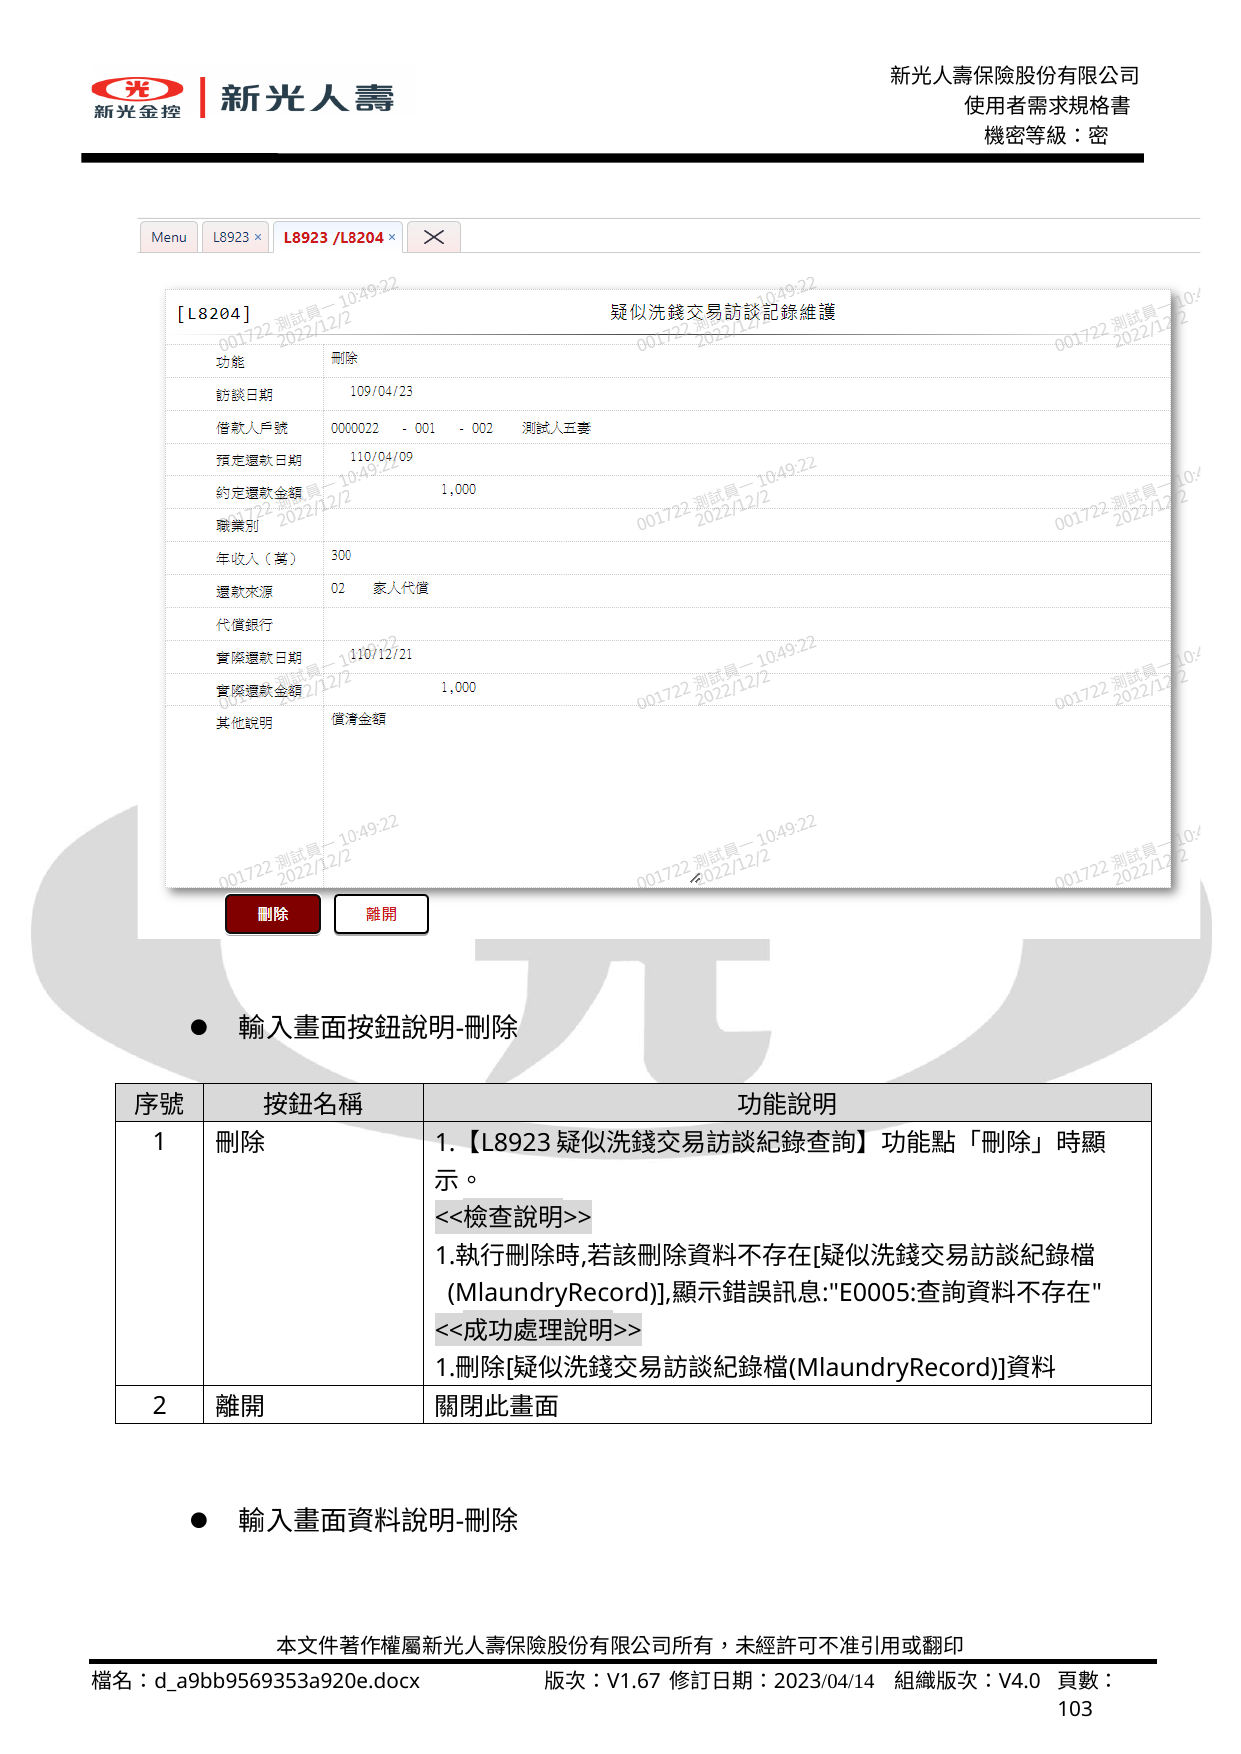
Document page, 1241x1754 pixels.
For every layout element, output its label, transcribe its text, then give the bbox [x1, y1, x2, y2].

list 輸入畫面資料說明-刪除 [189, 1499, 1152, 1538]
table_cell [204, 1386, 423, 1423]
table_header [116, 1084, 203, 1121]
list 輸入畫面按鈕說明-刪除 [189, 1006, 1152, 1045]
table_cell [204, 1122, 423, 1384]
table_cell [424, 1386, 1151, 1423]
picture [91, 61, 417, 118]
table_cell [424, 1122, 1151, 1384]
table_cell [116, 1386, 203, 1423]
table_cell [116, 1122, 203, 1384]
picture [25, 217, 1215, 1166]
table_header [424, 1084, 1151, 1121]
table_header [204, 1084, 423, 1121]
